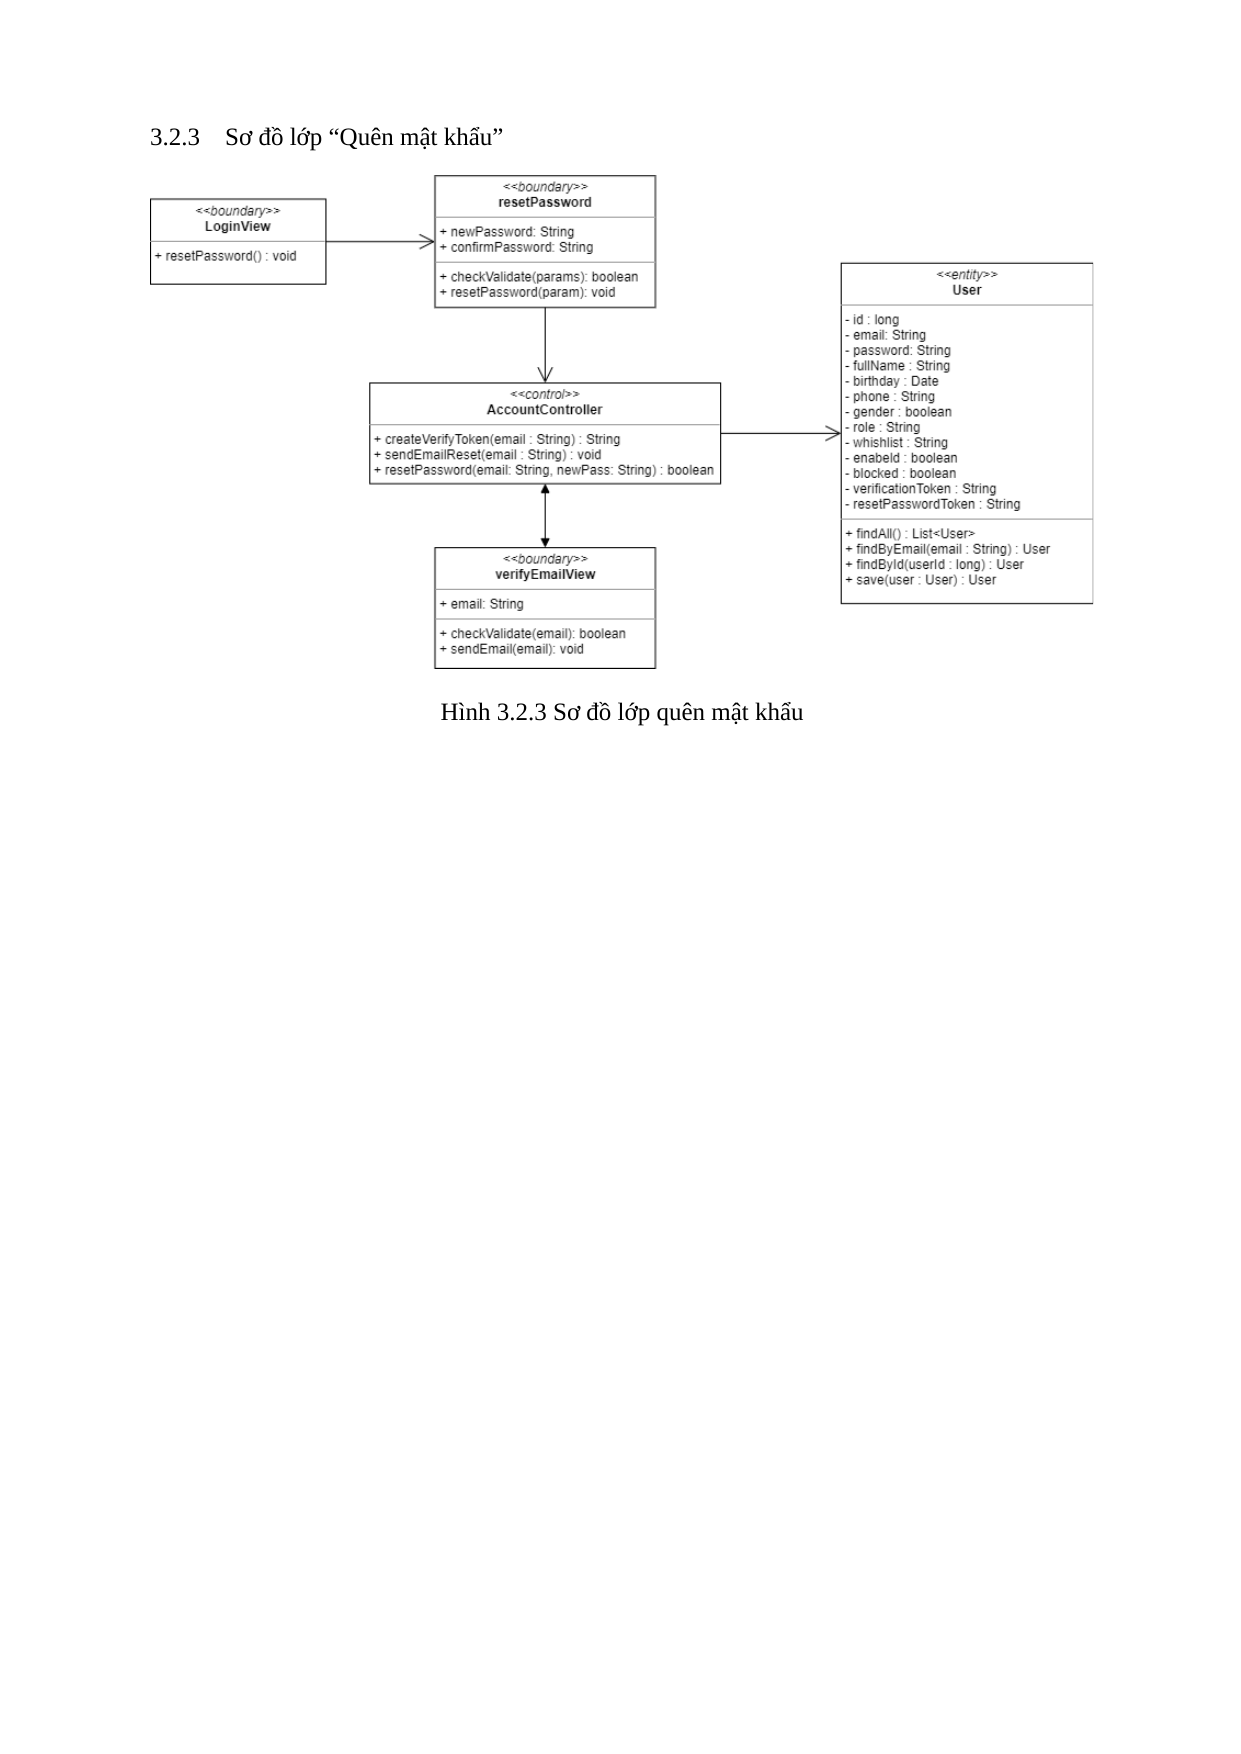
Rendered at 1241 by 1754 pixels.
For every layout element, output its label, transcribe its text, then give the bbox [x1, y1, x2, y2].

subtitle 3.2.3 Sơ đồ lớp “Quên mật khẩu” [150, 122, 1094, 151]
picture [150, 175, 1094, 669]
text Hình 3.2.3 Sơ đồ lớp quên mật khẩu [150, 697, 1094, 726]
